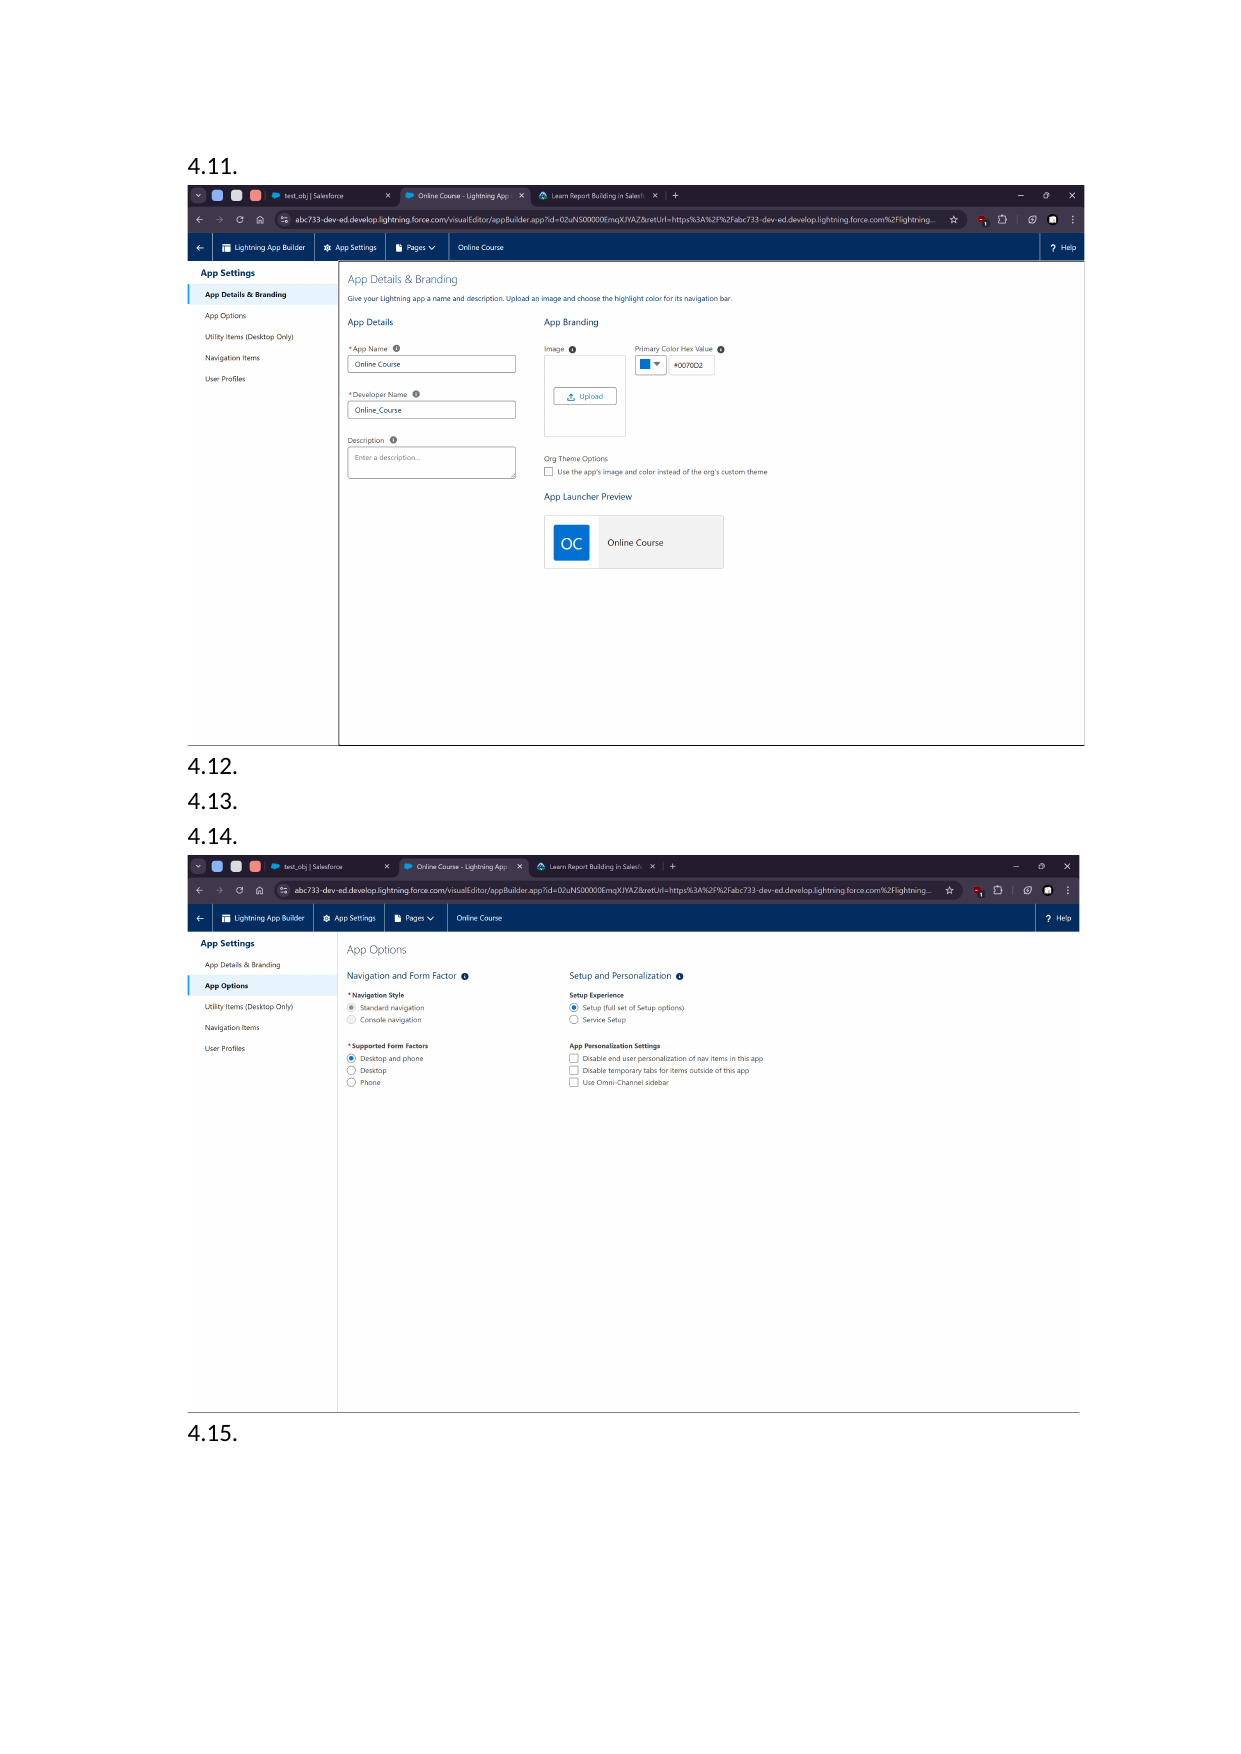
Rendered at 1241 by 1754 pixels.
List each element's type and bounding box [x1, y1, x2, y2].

picture [187, 855, 1080, 1413]
picture [187, 185, 1085, 746]
